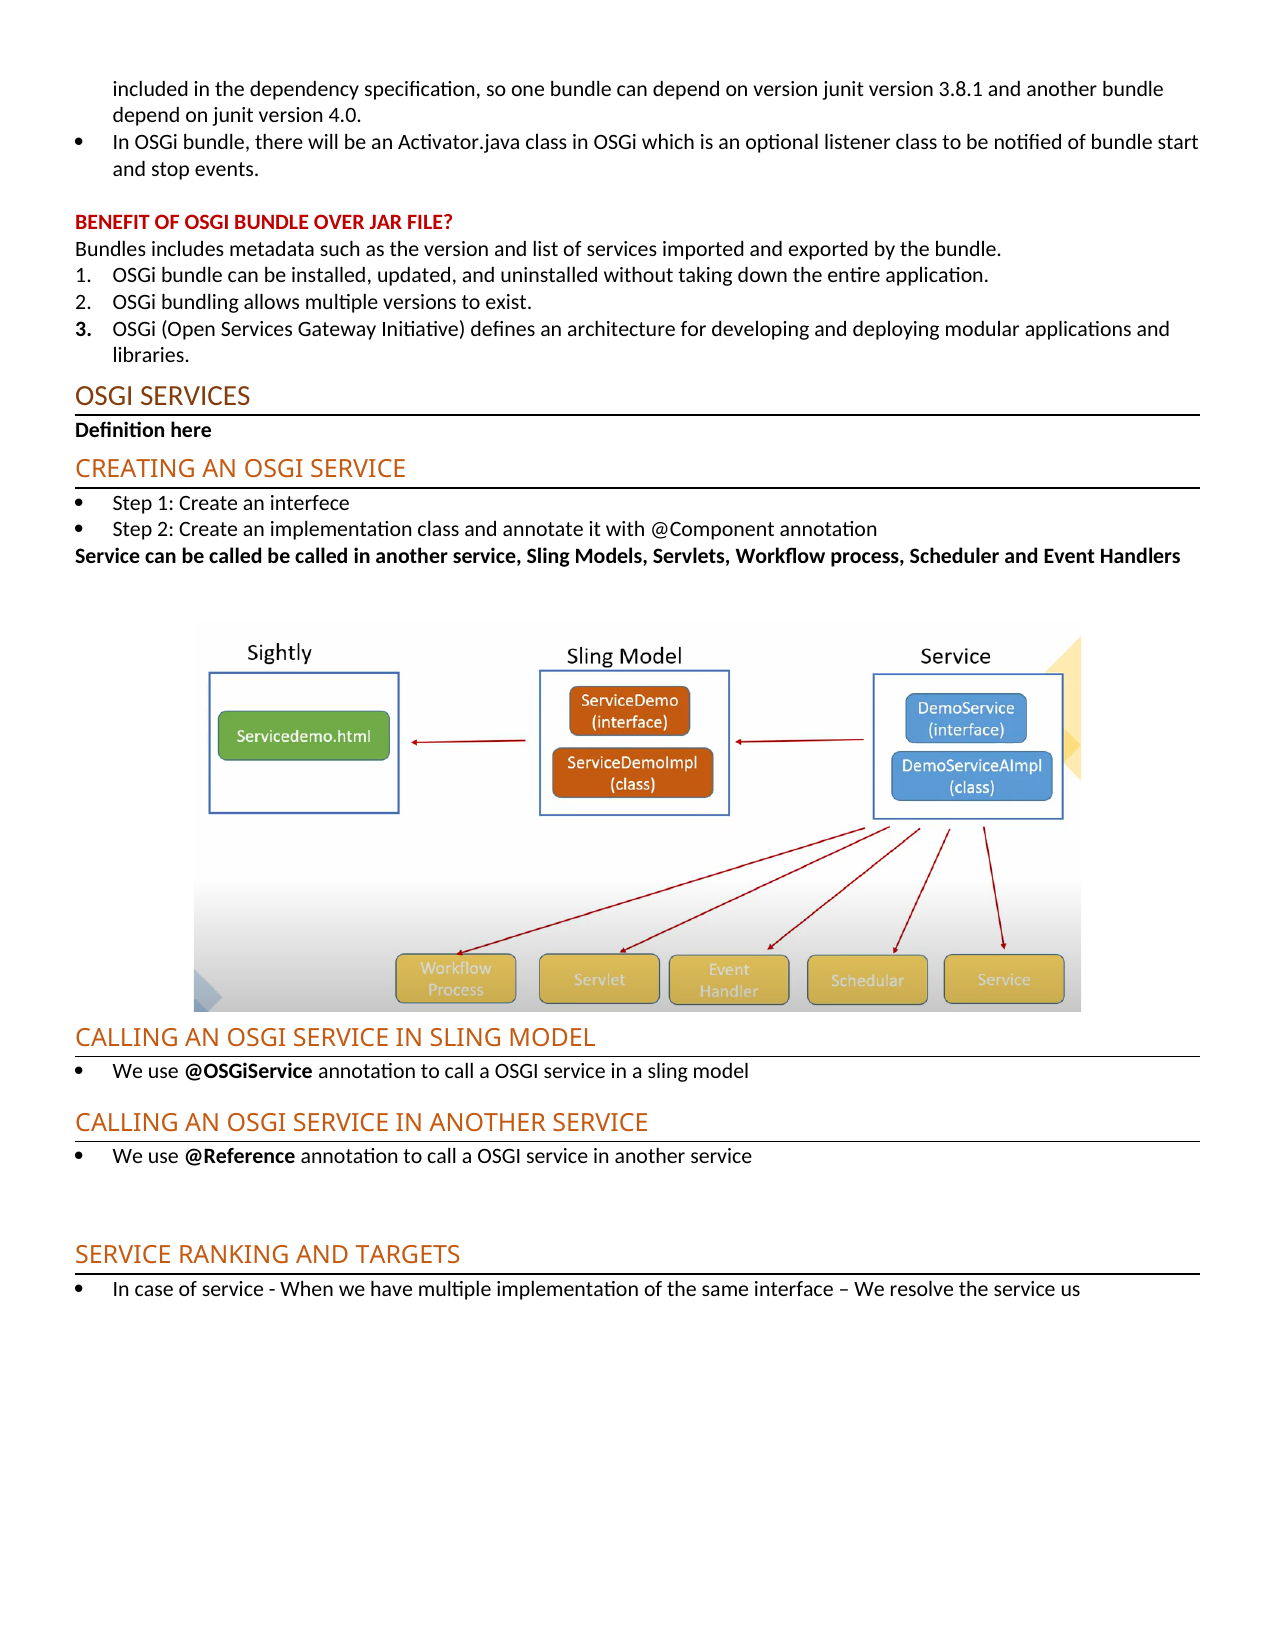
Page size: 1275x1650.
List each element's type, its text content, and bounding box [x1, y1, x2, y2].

list In OSGi bundle, there will be an Activator.java class in OSGi which is an optional listener class to be notified of bundle start and stop events. [75, 128, 1200, 182]
text Service can be called be called in another service, Sling Models, Servlets, Workflow process, Scheduler and Event Handlers [75, 542, 1200, 569]
subtitle OSGI SERVICES [75, 377, 1200, 414]
text BENEFIT OF OSGI BUNDLE OVER JAR FILE? [75, 208, 1200, 235]
list Step 1: Create an interfece [75, 489, 1200, 515]
list OSGi bundle can be installed, updated, and uninstalled without taking down the entire application. [75, 262, 1200, 288]
list OSGi bundling allows multiple versions to exist. [75, 288, 1200, 315]
list In case of service - When we have multiple implementation of the same interface – We resolve the service us [75, 1275, 1200, 1301]
subtitle CREATING AN OSGI SERVICE [75, 451, 1200, 487]
subtitle CALLING AN OSGI SERVICE IN ANOTHER SERVICE [75, 1105, 1200, 1141]
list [75, 75, 1200, 128]
list OSGi (Open Services Gateway Initiative) defines an architecture for developing and deploying modular applications and libraries. [75, 315, 1200, 368]
text Definition here [75, 416, 1200, 443]
list Step 2: Create an implementation class and annotate it with @Component annotation [75, 515, 1200, 542]
text Bundles includes metadata such as the version and list of services imported and exported by the bundle. [75, 235, 1200, 262]
list We use @OSGiService annotation to call a OSGI service in a sling model [75, 1057, 1200, 1084]
subtitle CALLING AN OSGI SERVICE IN SLING MODEL [75, 1020, 1200, 1056]
subtitle SERVICE RANKING AND TARGETS [75, 1237, 1200, 1273]
picture [193, 622, 1082, 1012]
list We use @Reference annotation to call a OSGI service in another service [75, 1142, 1200, 1169]
